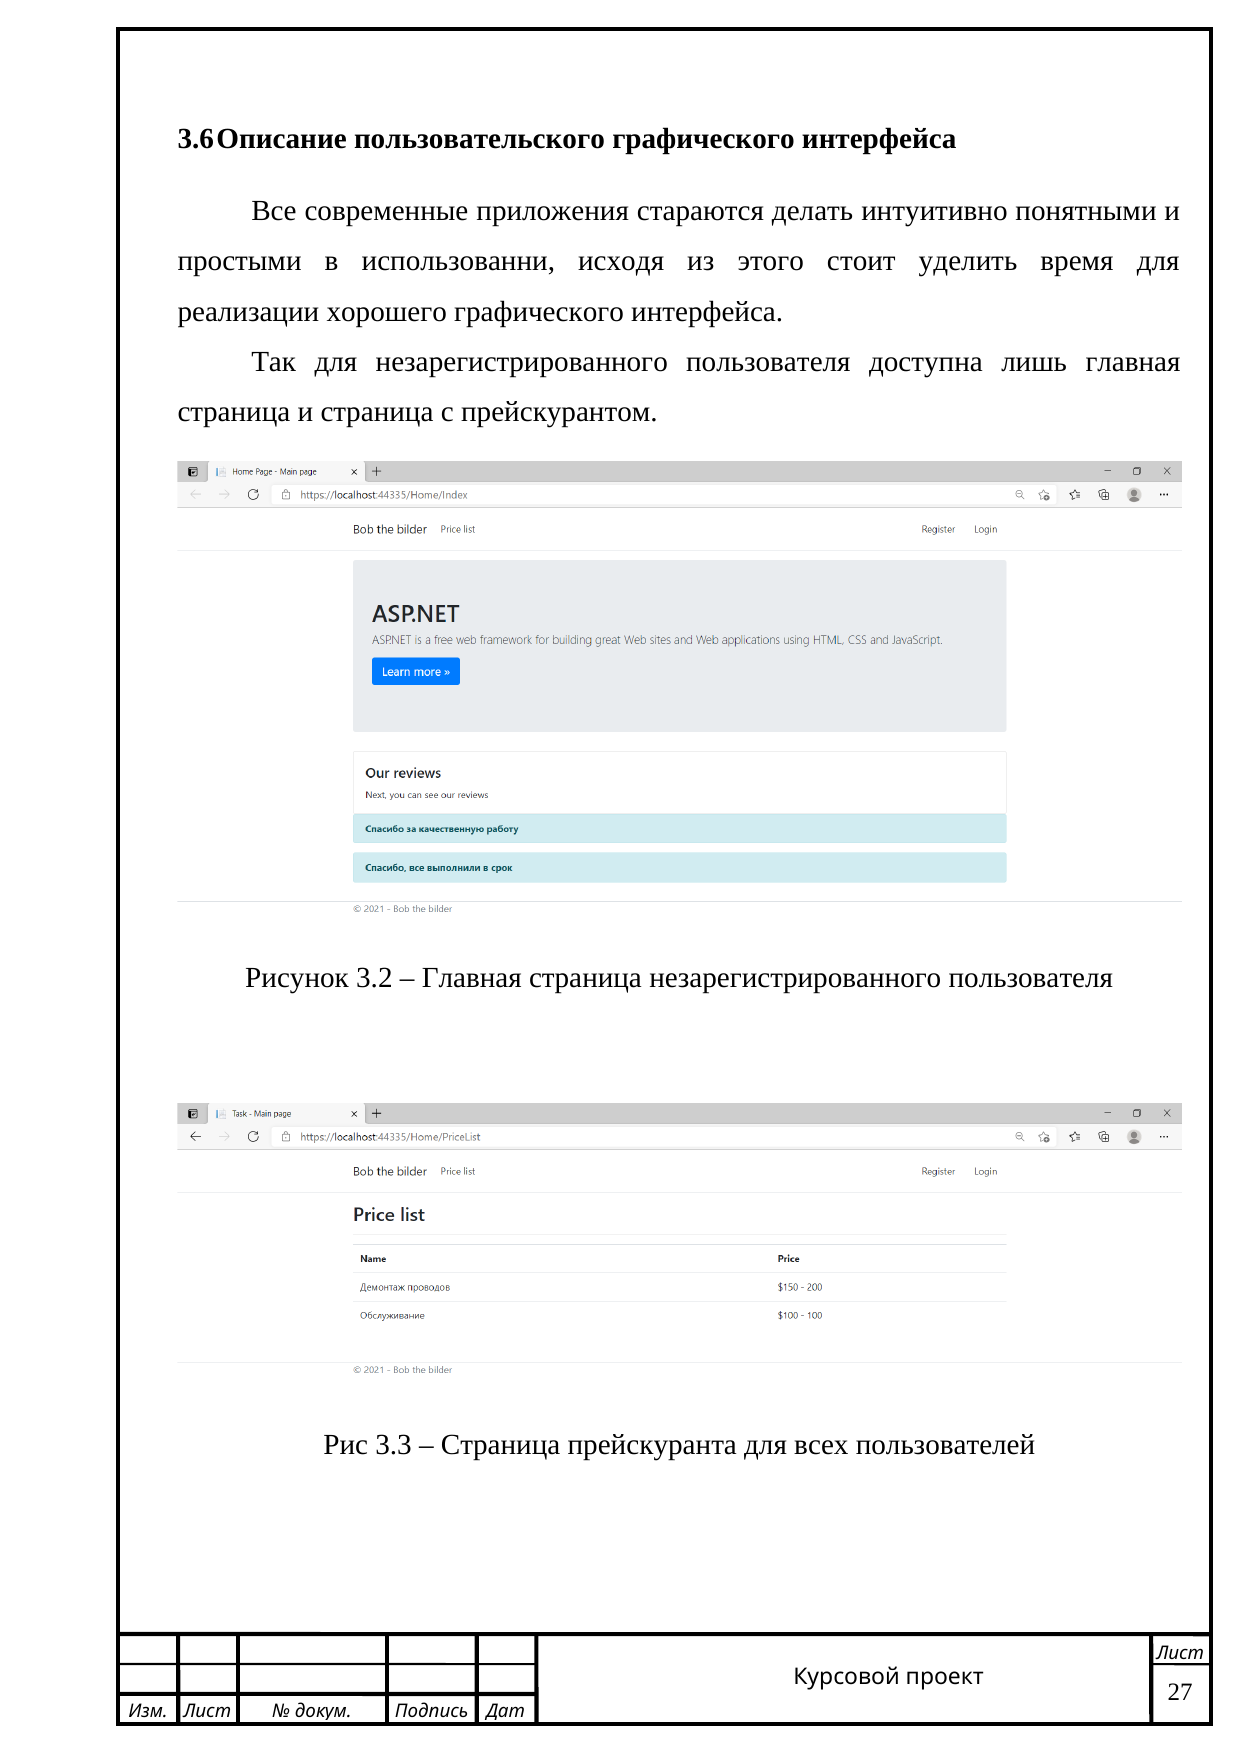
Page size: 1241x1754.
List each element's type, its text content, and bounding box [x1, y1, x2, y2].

list Описание пользовательского графического интерфейса [177, 118, 1181, 156]
text Все современные приложения стараются делать интуитивно понятными и простыми в использованни, исходя из этого стоит уделить время для реализации хорошего графического интерфейса. [177, 193, 1181, 327]
text Рисунок 3.2 – Главная страница незарегистрированного пользователя [177, 961, 1181, 994]
text Так для незарегистрированного пользователя доступна лишь главная страница и страница с прейскурантом. [177, 344, 1181, 428]
picture [177, 1103, 1182, 1414]
picture [177, 461, 1182, 947]
text Рис 3.3 – Страница прейскуранта для всех пользователей [177, 1427, 1181, 1461]
